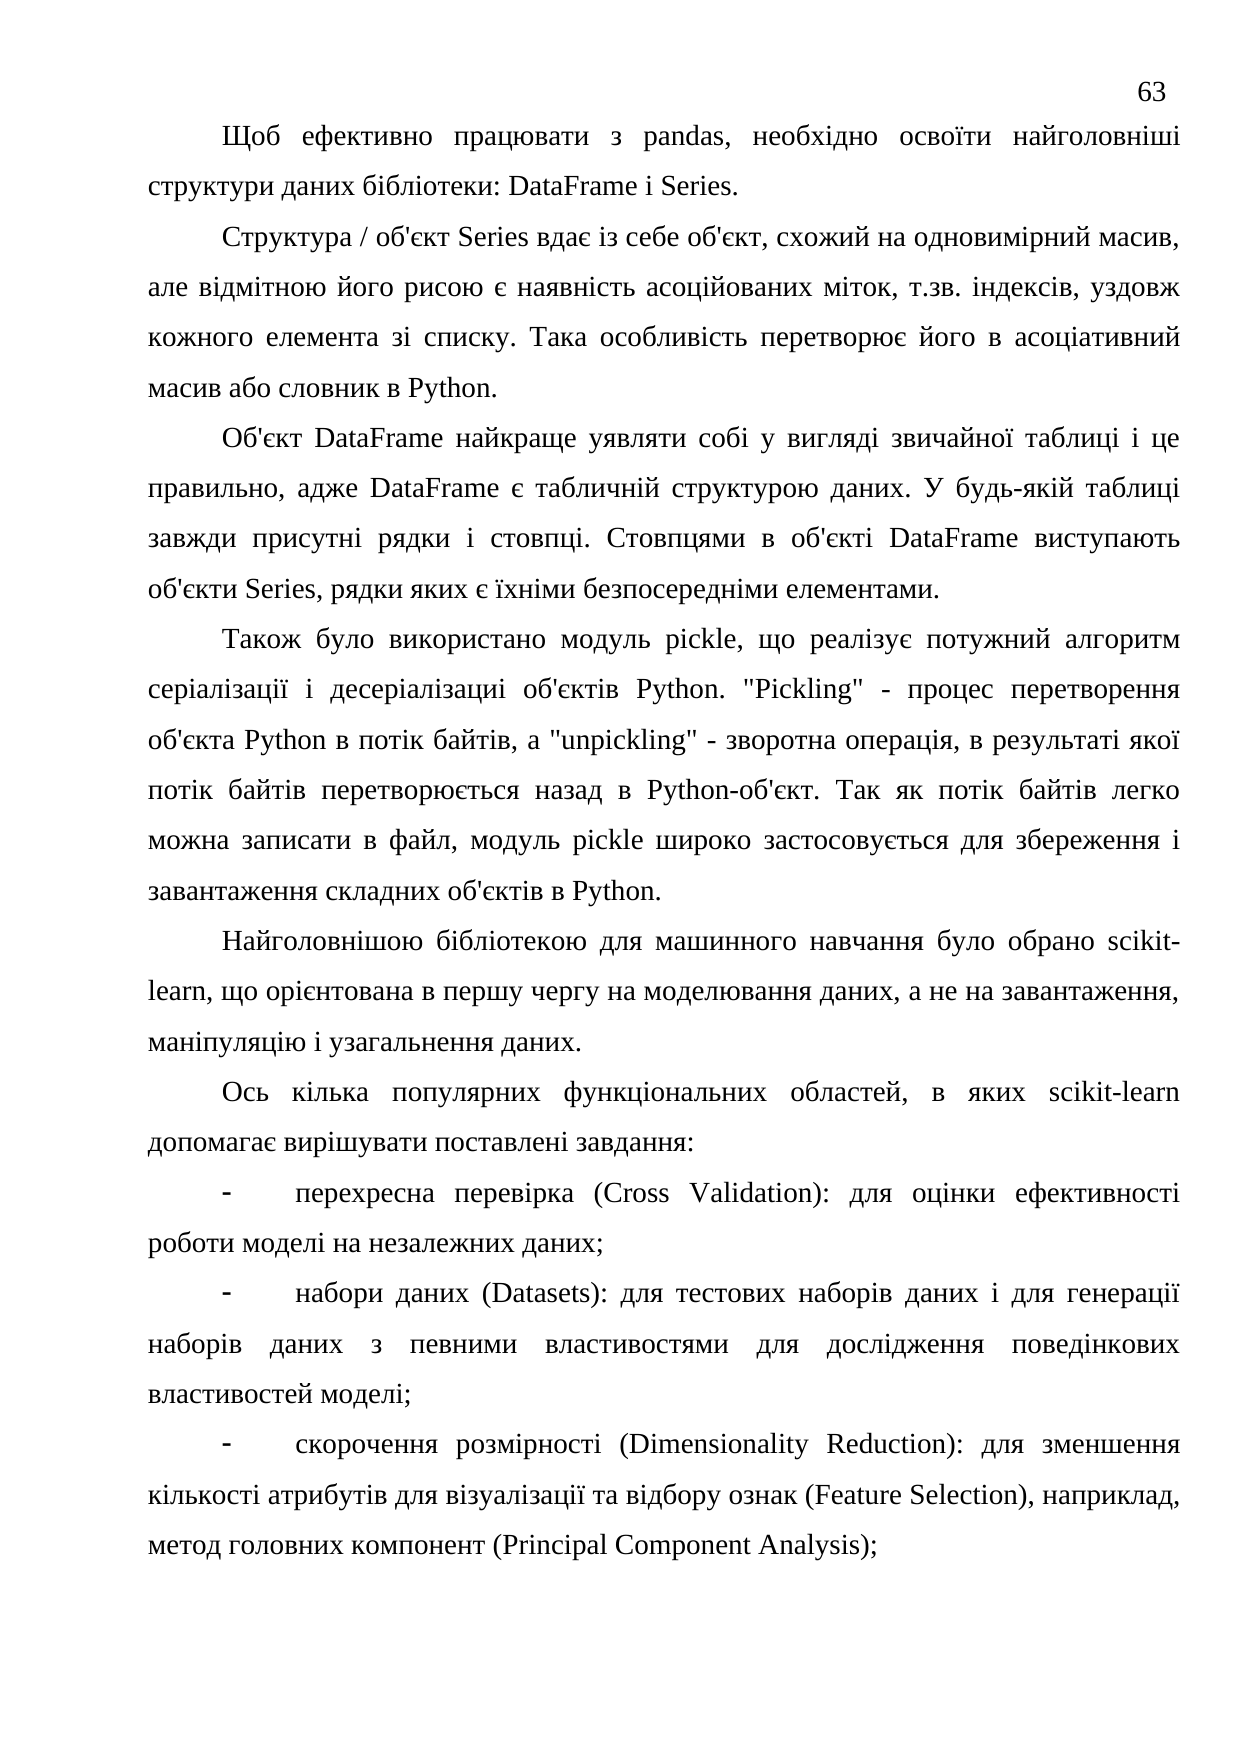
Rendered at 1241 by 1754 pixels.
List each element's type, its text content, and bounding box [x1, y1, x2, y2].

list перехресна перевірка (Cross Validation): для оцінки ефективності роботи моделі на незалежних даних; [148, 1175, 1181, 1259]
text Найголовнішою бібліотекою для машинного навчання було обрано scikit-learn, що орієнтована в першу чергу на моделювання даних, а не на завантаження, маніпуляцію і узагальнення даних. [148, 923, 1181, 1057]
text Щоб ефективно працювати з pandas, необхідно освоїти найголовніші структури даних бібліотеки: DataFrame і Series. [148, 118, 1181, 202]
text Структура / об'єкт Series вдає із себе об'єкт, схожий на одновимірний масив, але відмітною його рисою є наявність асоційованих міток, т.зв. індексів, уздовж кожного елемента зі списку. Така особливість перетворює його в асоціативний масив або словник в Python. [148, 219, 1181, 403]
text Об'єкт DataFrame найкраще уявляти собі у вигляді звичайної таблиці і це правильно, адже DataFrame є табличній структурою даних. У будь-якій таблиці завжди присутні рядки і стовпці. Стовпцями в об'єкті DataFrame виступають об'єкти Series, рядки яких є їхніми безпосередніми елементами. [148, 420, 1181, 604]
text Також було використано модуль pickle, що реалізує потужний алгоритм серіалізації і десеріалізациі об'єктів Python. "Pickling" - процес перетворення об'єкта Python в потік байтів, а "unpickling" - зворотна операція, в результаті якої потік байтів перетворюється назад в Python-об'єкт. Так як потік байтів легко можна записати в файл, модуль pickle широко застосовується для збереження і завантаження складних об'єктів в Python. [148, 621, 1181, 906]
list набори даних (Datasets): для тестових наборів даних і для генерації наборів даних з певними властивостями для дослідження поведінкових властивостей моделі; [148, 1275, 1181, 1410]
list скорочення розмірності (Dimensionality Reduction): для зменшення кількості атрибутів для візуалізації та відбору ознак (Feature Selection), наприклад, метод головних компонент (Principal Component Analysis); [148, 1426, 1181, 1561]
text Ось кілька популярних функціональних областей, в яких scikit-learn допомагає вирішувати поставлені завдання: [148, 1074, 1181, 1158]
